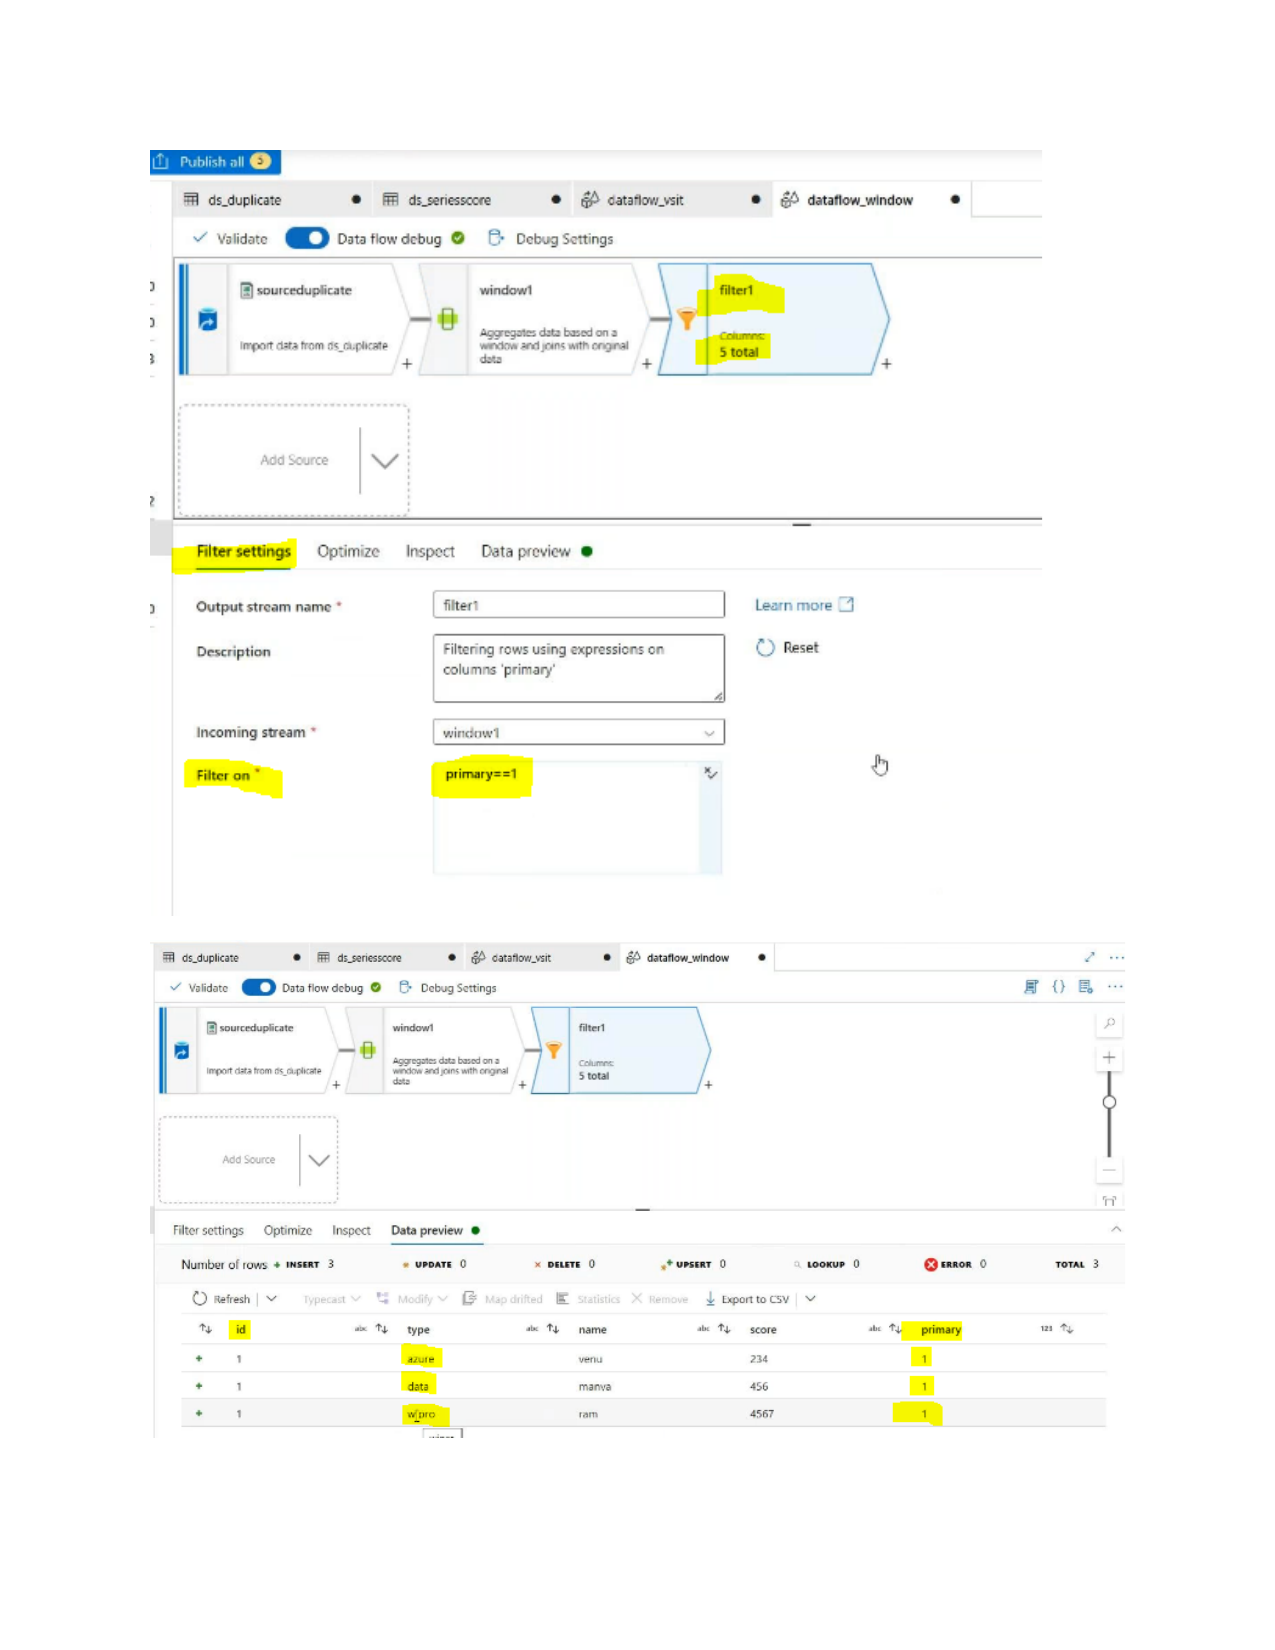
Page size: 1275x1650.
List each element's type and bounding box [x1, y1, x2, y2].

picture [150, 940, 1125, 1438]
picture [150, 150, 1043, 916]
